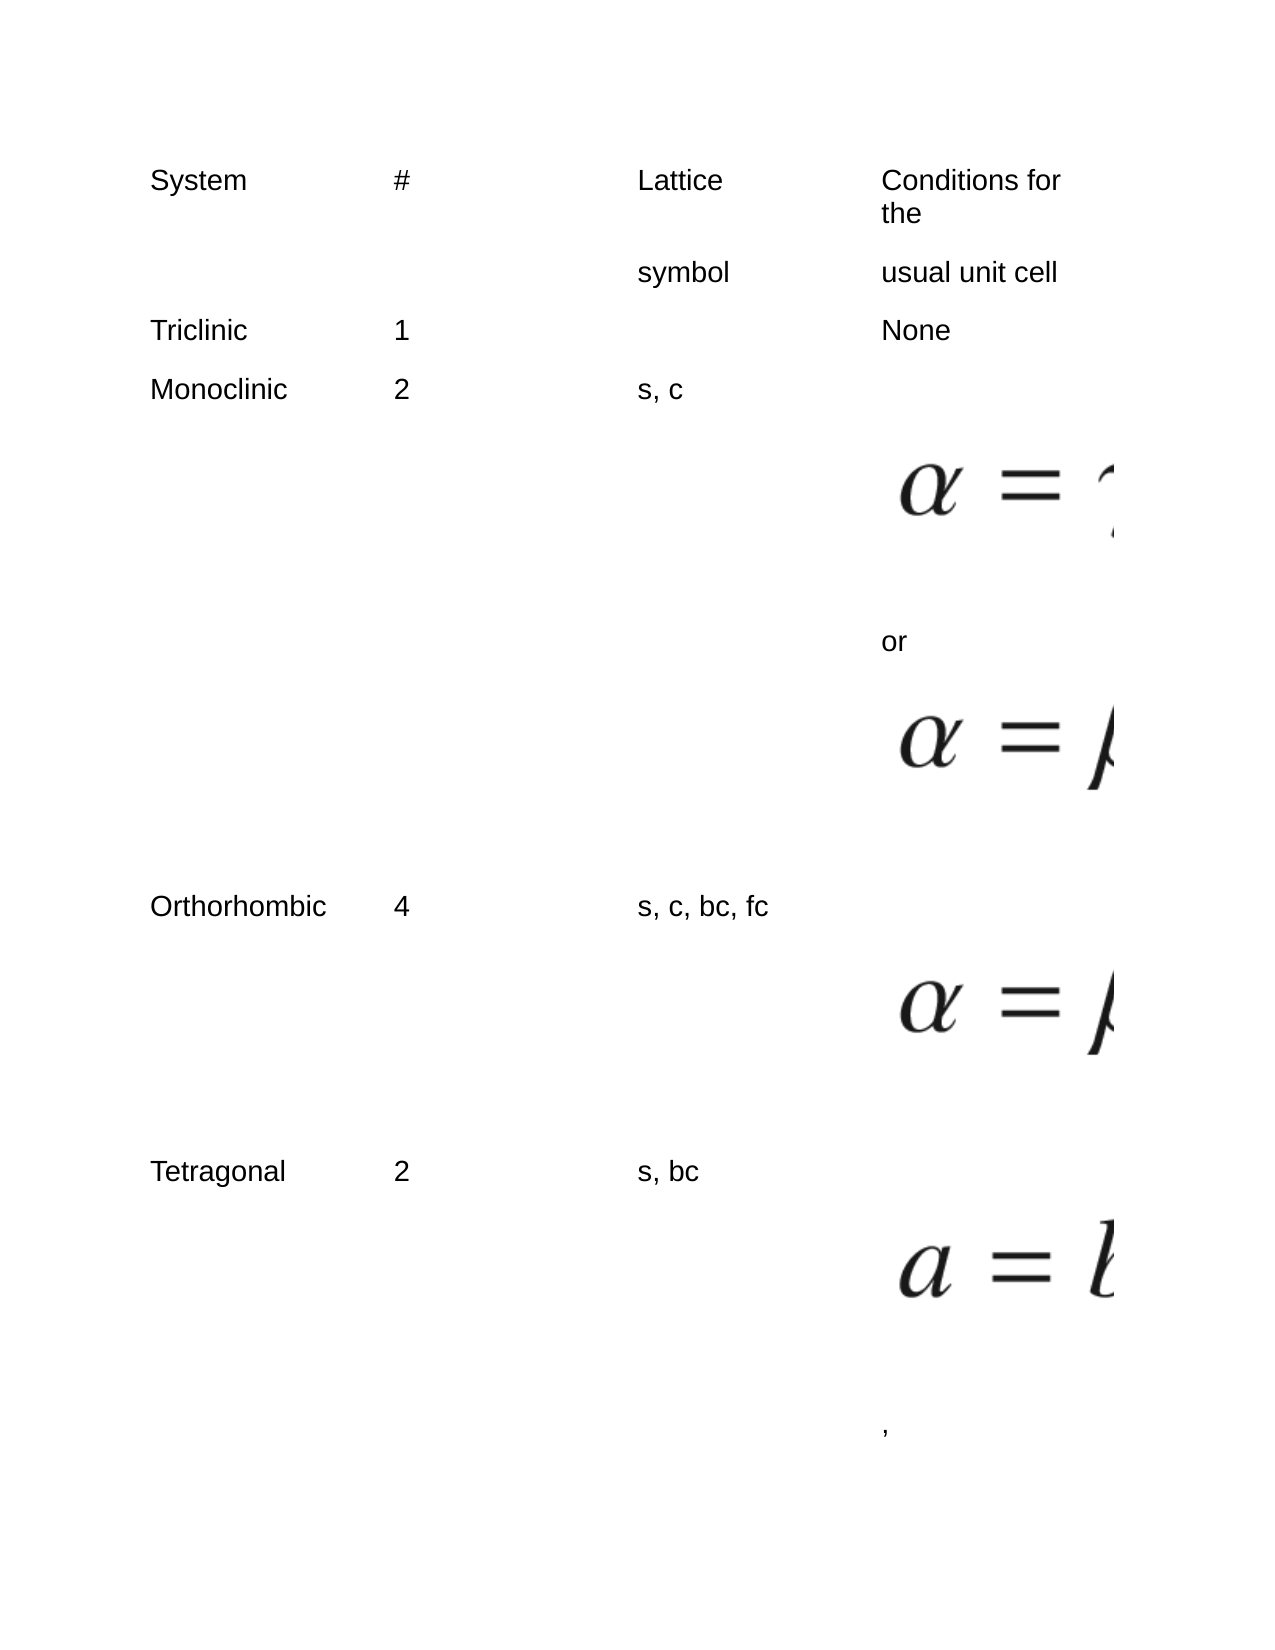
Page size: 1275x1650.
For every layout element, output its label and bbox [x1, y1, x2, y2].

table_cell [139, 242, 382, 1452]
picture [881, 670, 1114, 864]
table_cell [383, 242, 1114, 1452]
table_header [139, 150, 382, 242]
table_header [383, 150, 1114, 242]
picture [881, 417, 1114, 612]
picture [881, 934, 1114, 1129]
picture [881, 1199, 1114, 1394]
